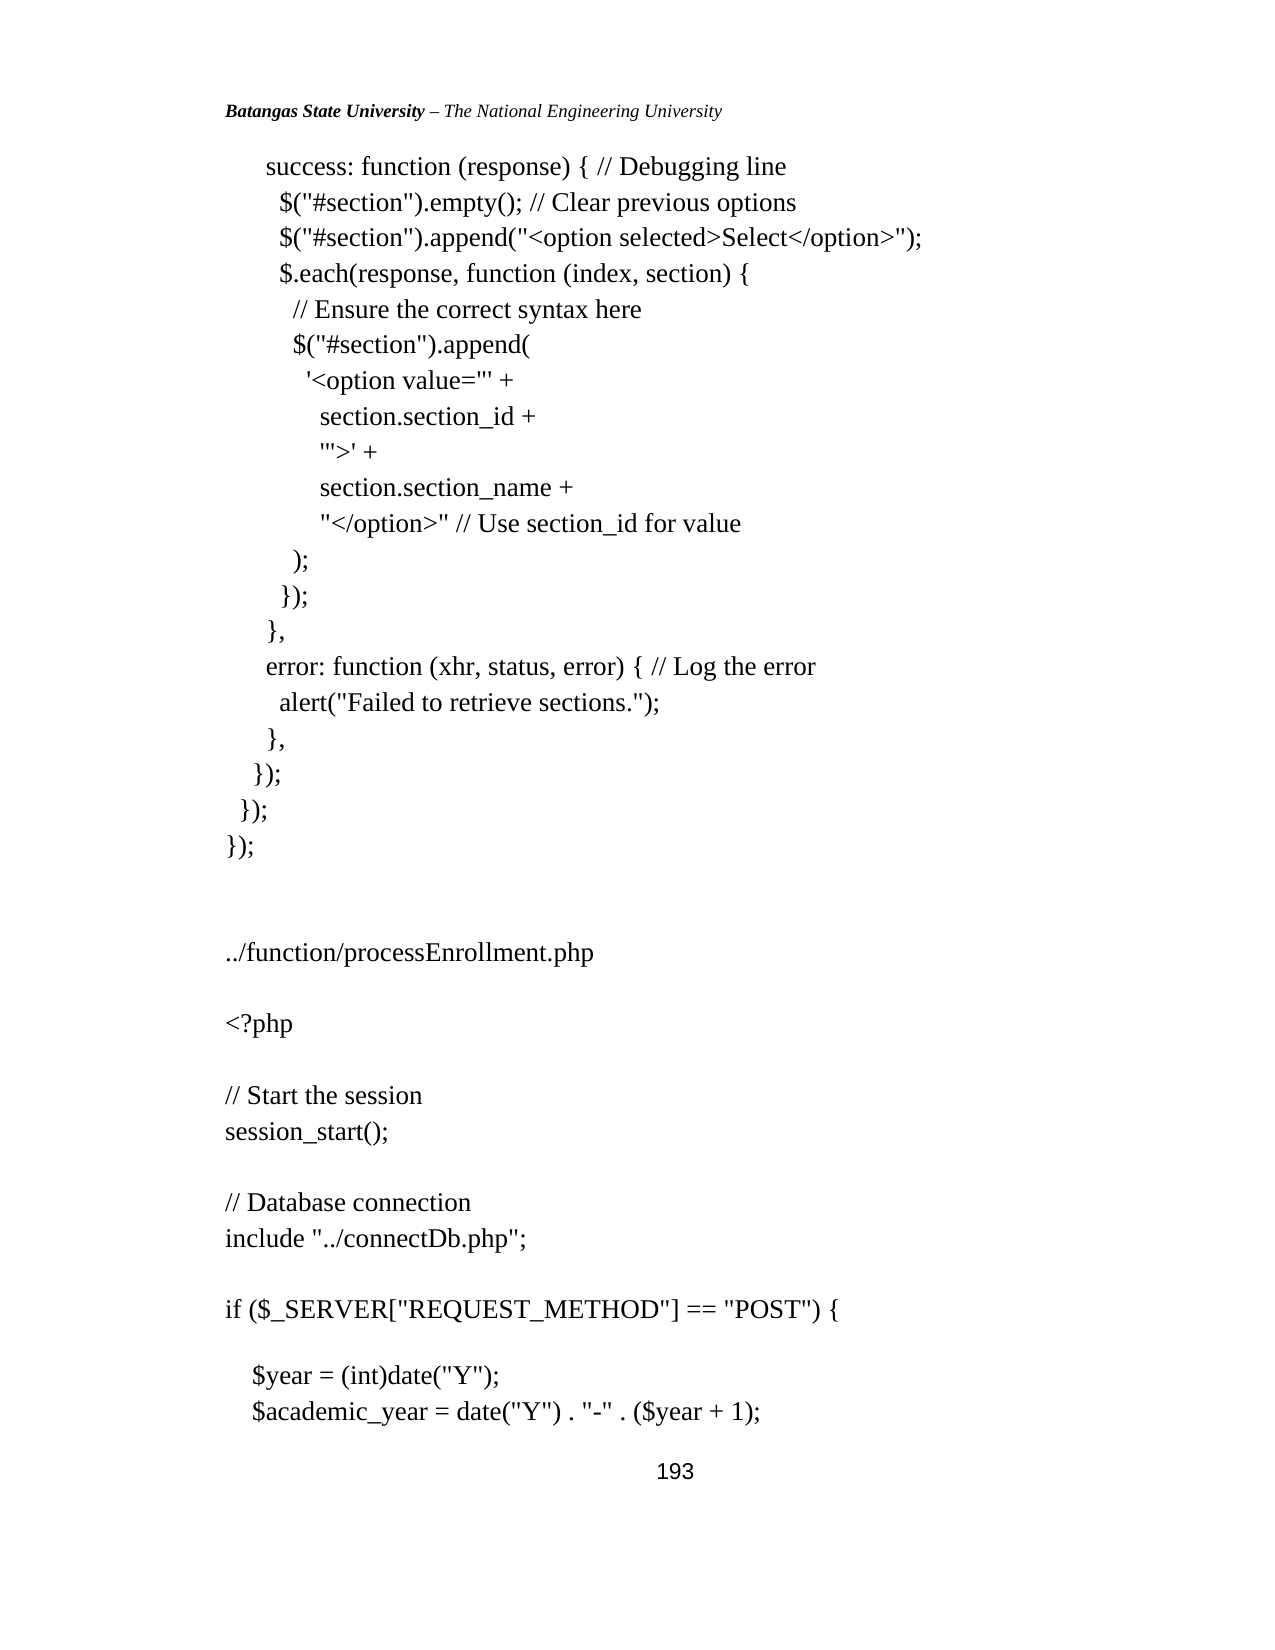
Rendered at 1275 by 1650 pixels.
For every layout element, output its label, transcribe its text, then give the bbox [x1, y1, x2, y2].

text $("#section").append("<option selected>Select</option>"); [225, 221, 1125, 253]
text }); [225, 793, 1125, 824]
text '<option value="' + [225, 364, 1125, 396]
text }, [225, 614, 1125, 646]
text section.section_id + [225, 400, 1125, 431]
text alert("Failed to retrieve sections."); [225, 686, 1125, 717]
text $("#section").empty(); // Clear previous options [225, 186, 1125, 217]
text }); [225, 829, 1125, 860]
text "</option>" // Use section_id for value [225, 507, 1125, 538]
text <?php [225, 1007, 1125, 1039]
text $year = (int)date("Y"); [225, 1359, 1125, 1390]
text $academic_year = date("Y") . "-" . ($year + 1); [225, 1395, 1125, 1426]
text ); [225, 543, 1125, 574]
text // Start the session [225, 1079, 1125, 1110]
text section.section_name + [225, 472, 1125, 503]
text // Ensure the correct syntax here [225, 293, 1125, 324]
text session_start(); [225, 1115, 1125, 1146]
text ../function/processEnrollment.php [225, 936, 1125, 967]
text '">' + [225, 436, 1125, 467]
text }); [225, 579, 1125, 610]
text error: function (xhr, status, error) { // Log the error [225, 650, 1125, 681]
text $("#section").append( [225, 329, 1125, 360]
text $.each(response, function (index, section) { [225, 257, 1125, 288]
text include "../connectDb.php"; [225, 1222, 1125, 1253]
text }); [225, 757, 1125, 788]
text }, [225, 722, 1125, 753]
text if ($_SERVER["REQUEST_METHOD"] == "POST") { [225, 1293, 1125, 1324]
text success: function (response) { // Debugging line [225, 150, 1125, 181]
text // Database connection [225, 1186, 1125, 1217]
